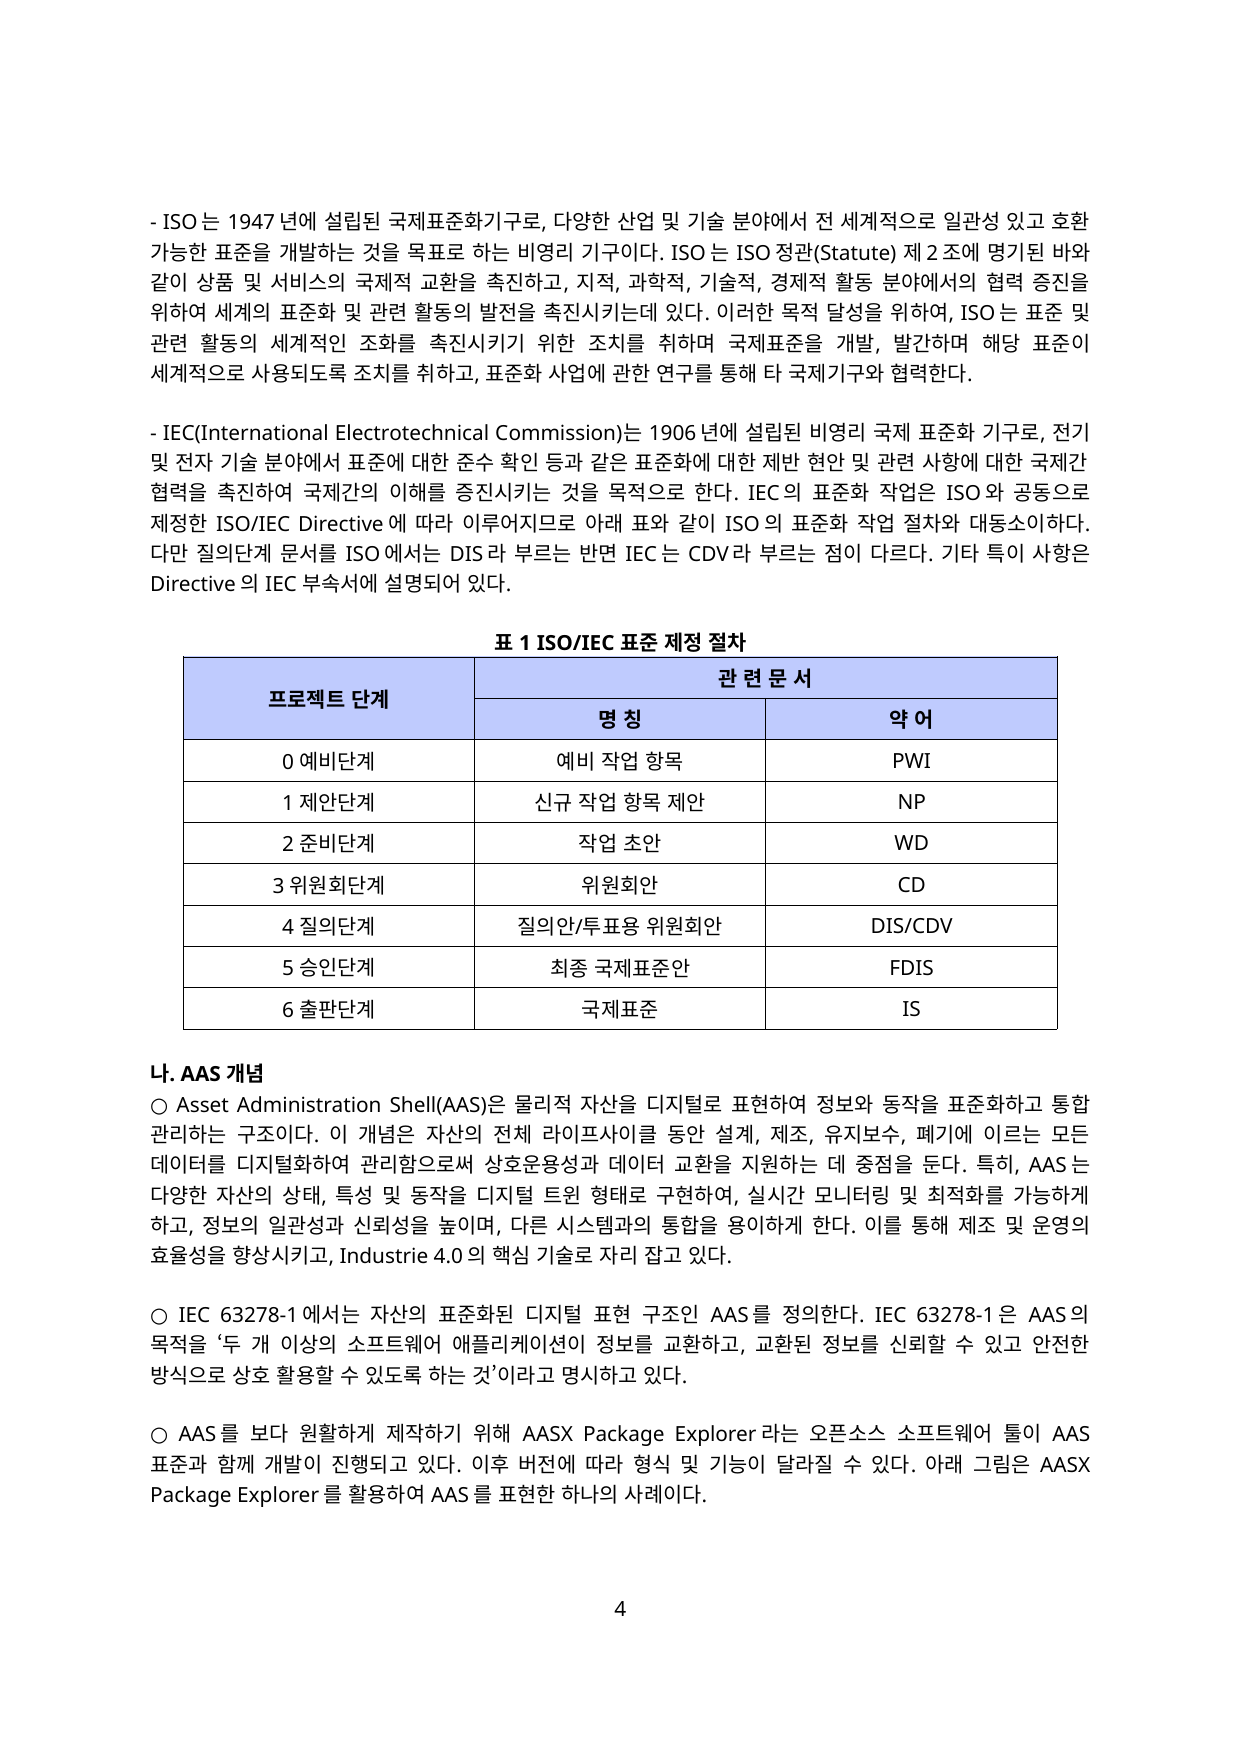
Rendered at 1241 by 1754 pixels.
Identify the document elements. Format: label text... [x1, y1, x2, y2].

table_cell CD [766, 864, 1057, 904]
table_cell 6 출판단계 [184, 988, 474, 1029]
table_cell PWI [766, 740, 1057, 781]
table_cell WD [766, 823, 1057, 863]
table_cell 1 제안단계 [184, 782, 474, 822]
table_cell 위원회안 [475, 864, 765, 904]
table_cell DIS/CDV [766, 906, 1057, 946]
text ○ AAS를 보다 원활하게 제작하기 위해 AASX Package Explorer라는 오픈소스 소프트웨어 툴이 AAS 표준과 함께 개발이 진행되고 있다. 이후 버전에 따라 형식 및 기능이 달라질 수 있다. 아래 그림은 AASX Package Explorer를 활용하여 AAS를 표현한 하나의 사례이다. [150, 1418, 1090, 1508]
table_cell 국제표준 [475, 988, 765, 1029]
table_cell FDIS [766, 947, 1057, 987]
table_cell 2 준비단계 [184, 823, 474, 863]
table_cell 질의안/투표용 위원회안 [475, 906, 765, 946]
text 나. AAS 개념 [150, 1058, 1090, 1088]
table_header 관 련 문 서 [475, 658, 1057, 698]
table_cell 3 위원회단계 [184, 864, 474, 904]
text - ISO는 1947년에 설립된 국제표준화기구로, 다양한 산업 및 기술 분야에서 전 세계적으로 일관성 있고 호환 가능한 표준을 개발하는 것을 목표로 하는 비영리 기구이다. ISO는 ISO정관(Statute) 제2조에 명기된 바와 같이 상품 및 서비스의 국제적 교환을 촉진하고, 지적, 과학적, 기술적, 경제적 활동 분야에서의 협력 증진을 위하여 세계의 표준화 및 관련 활동의 발전을 촉진시키는데 있다. 이러한 목적 달성을 위하여, ISO는 표준 및 관련 활동의 세계적인 조화를 촉진시키기 위한 조치를 취하며 국제표준을 개발, 발간하며 해당 표준이 세계적으로 사용되도록 조치를 취하고, 표준화 사업에 관한 연구를 통해 타 국제기구와 협력한다. - IEC(International Electrotechnical Commission)는 1906년에 설립된 비영리 국제 표준화 기구로, 전기 및 전자 기술 분야에서 표준에 대한 준수 확인 등과 같은 표준화에 대한 제반 현안 및 관련 사항에 대한 국제간 협력을 촉진하여 국제간의 이해를 증진시키는 것을 목적으로 한다. IEC의 표준화 작업은 ISO와 공동으로 제정한 ISO/IEC Directive에 따라 이루어지므로 아래 표와 같이 ISO의 표준화 작업 절차와 대동소이하다. 다만 질의단계 문서를 ISO에서는 DIS라 부르는 반면 IEC는 CDV라 부르는 점이 다르다. 기타 특이 사항은 Directive의 IEC 부속서에 설명되어 있다. [150, 206, 1090, 598]
table_cell NP [766, 782, 1057, 822]
table_cell 5 승인단계 [184, 947, 474, 987]
text ○ Asset Administration Shell(AAS)은 물리적 자산을 디지털로 표현하여 정보와 동작을 표준화하고 통합 관리하는 구조이다. 이 개념은 자산의 전체 라이프사이클 동안 설계, 제조, 유지보수, 폐기에 이르는 모든 데이터를 디지털화하여 관리함으로써 상호운용성과 데이터 교환을 지원하는 데 중점을 둔다. 특히, AAS는 다양한 자산의 상태, 특성 및 동작을 디지털 트윈 형태로 구현하여, 실시간 모니터링 및 최적화를 가능하게 하고, 정보의 일관성과 신뢰성을 높이며, 다른 시스템과의 통합을 용이하게 한다. 이를 통해 제조 및 운영의 효율성을 향상시키고, Industrie 4.0의 핵심 기술로 자리 잡고 있다. [150, 1088, 1090, 1270]
text ○ IEC 63278-1에서는 자산의 표준화된 디지털 표현 구조인 AAS를 정의한다. IEC 63278-1은 AAS의 목적을 ‘두 개 이상의 소프트웨어 애플리케이션이 정보를 교환하고, 교환된 정보를 신뢰할 수 있고 안전한 방식으로 상호 활용할 수 있도록 하는 것’이라고 명시하고 있다. [150, 1298, 1090, 1389]
table_cell 4 질의단계 [184, 906, 474, 946]
table_cell 예비 작업 항목 [475, 740, 765, 781]
table_cell IS [766, 988, 1057, 1029]
table_cell 명 칭 [475, 699, 765, 739]
table_header 프로젝트 단계 [184, 658, 474, 739]
table_cell 0 예비단계 [184, 740, 474, 781]
table_cell 약 어 [766, 699, 1057, 739]
table_cell 작업 초안 [475, 823, 765, 863]
table_cell 최종 국제표준안 [475, 947, 765, 987]
table_cell 신규 작업 항목 제안 [475, 782, 765, 822]
